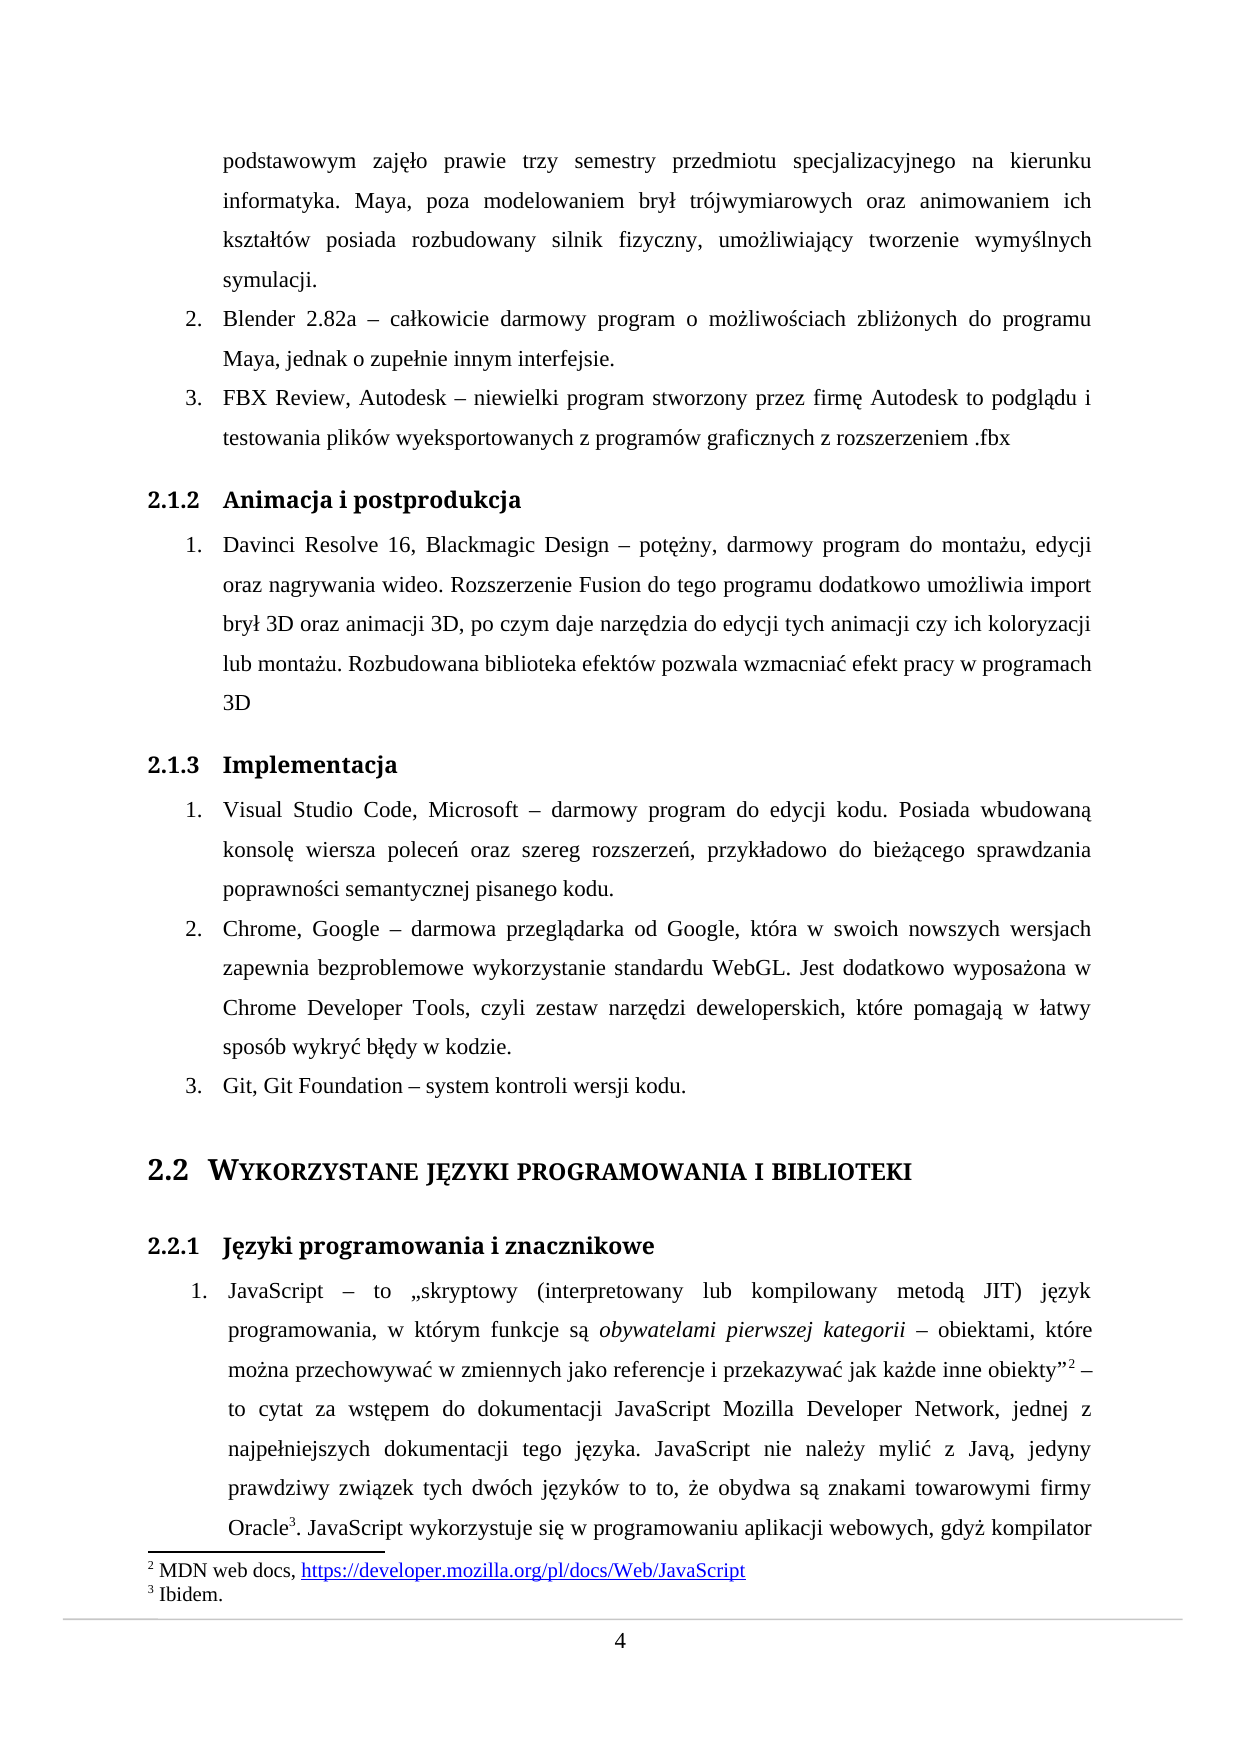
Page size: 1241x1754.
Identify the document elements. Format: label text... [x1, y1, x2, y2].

list FBX Review, Autodesk – niewielki program stworzony przez firmę Autodesk to podglądu i testowania plików wyeksportowanych z programów graficznych z rozszerzeniem .fbx [185, 384, 1093, 450]
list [185, 148, 1093, 292]
subtitle Implementacja [148, 749, 1093, 781]
subtitle Języki programowania i znacznikowe [148, 1230, 1093, 1261]
subtitle Animacja i postprodukcja [148, 484, 1093, 516]
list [190, 1277, 1093, 1540]
list Blender 2.82a – całkowicie darmowy program o możliwościach zbliżonych do programu Maya, jednak o zupełnie innym interfejsie. [185, 306, 1093, 371]
list Git, Git Foundation – system kontroli wersji kodu. [185, 1073, 1093, 1099]
list Davinci Resolve 16, Blackmagic Design – potężny, darmowy program do montażu, edycji oraz nagrywania wideo. Rozszerzenie Fusion do tego programu dodatkowo umożliwia import brył 3D oraz animacji 3D, po czym daje narzędzia do edycji tych animacji czy ich koloryzacji lub montażu. Rozbudowana biblioteka efektów pozwala wzmacniać efekt pracy w programach 3D [185, 531, 1093, 715]
subtitle Wykorzystane języki programowania i biblioteki [148, 1149, 1093, 1189]
list Chrome, Google – darmowa przeglądarka od Google, która w swoich nowszych wersjach zapewnia bezproblemowe wykorzystanie standardu WebGL. Jest dodatkowo wyposażona w Chrome Developer Tools, czyli zestaw narzędzi deweloperskich, które pomagają w łatwy sposób wykryć błędy w kodzie. [185, 915, 1093, 1059]
list Visual Studio Code, Microsoft – darmowy program do edycji kodu. Posiada wbudowaną konsolę wiersza poleceń oraz szereg rozszerzeń, przykładowo do bieżącego sprawdzania poprawności semantycznej pisanego kodu. [185, 796, 1093, 902]
